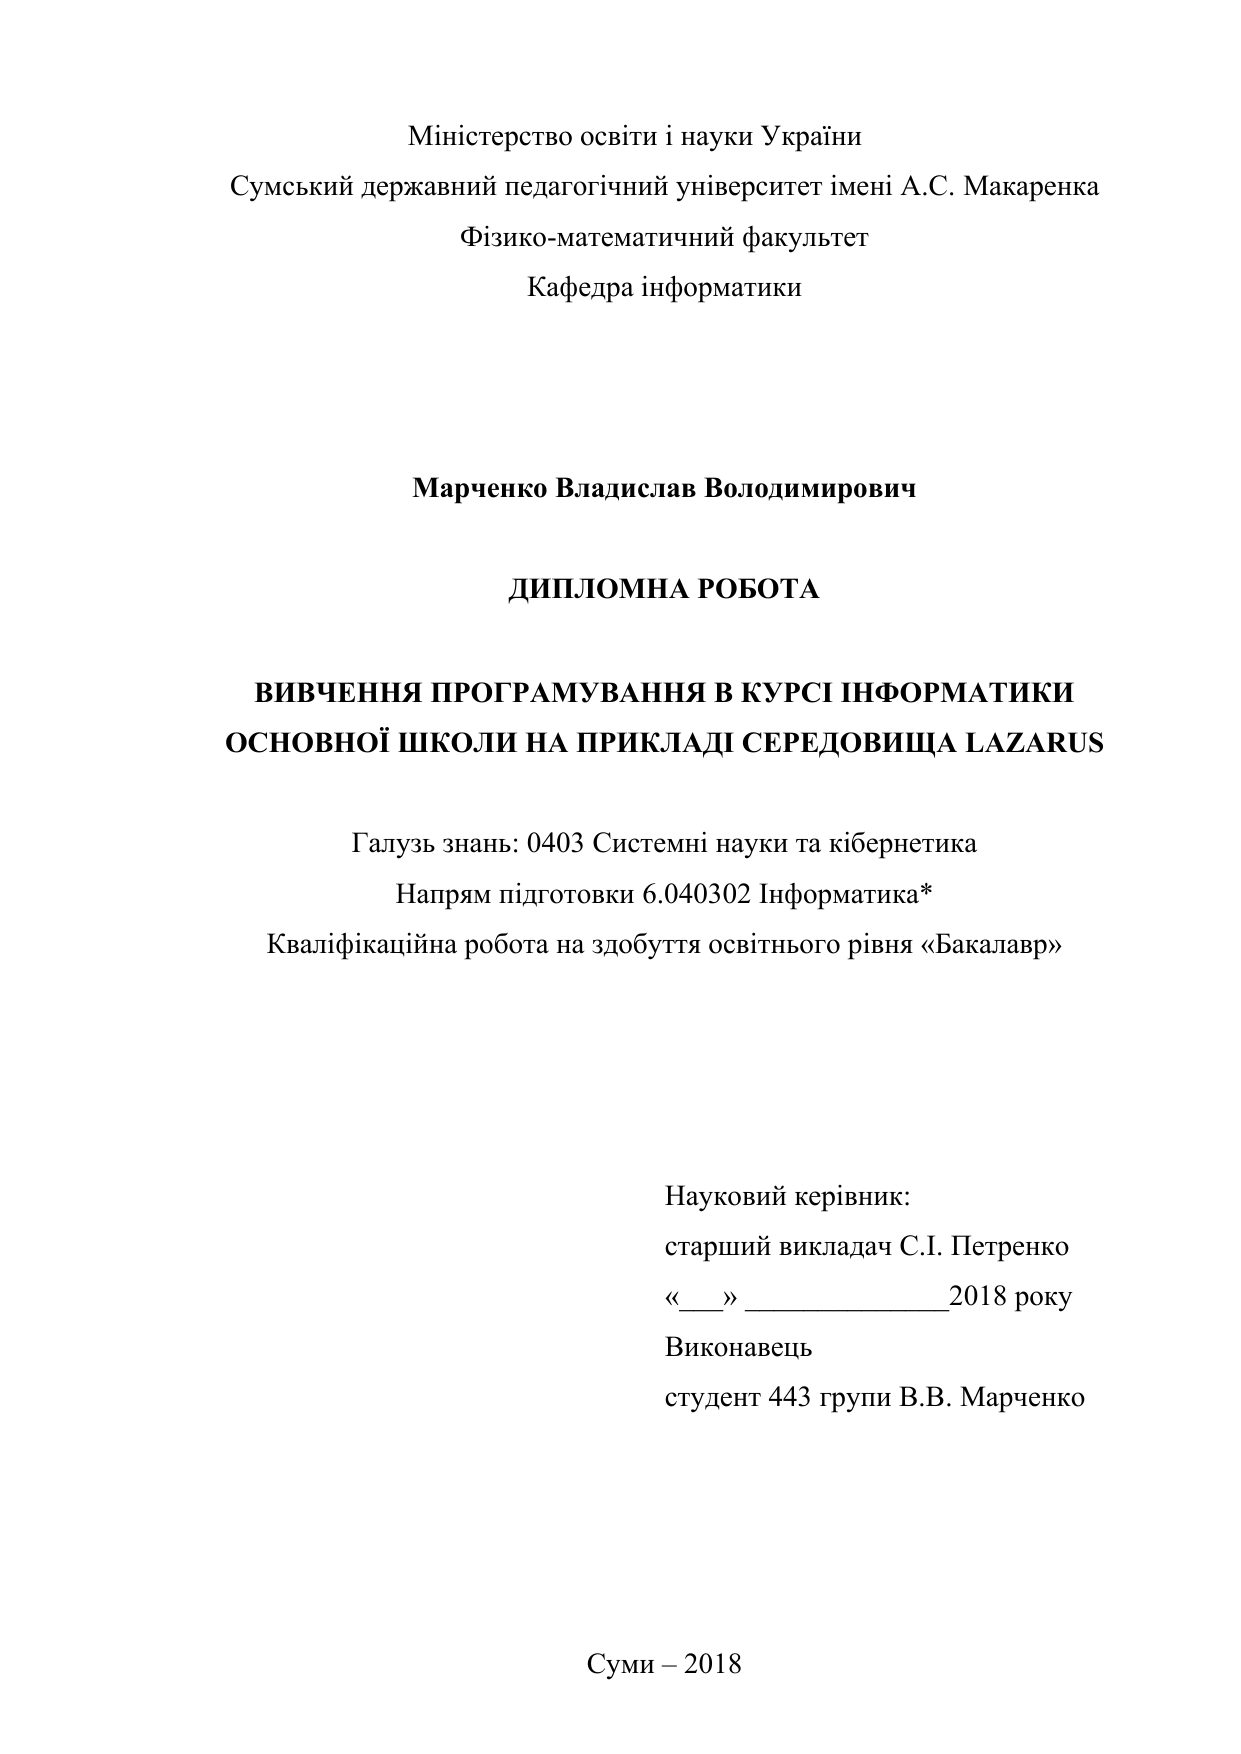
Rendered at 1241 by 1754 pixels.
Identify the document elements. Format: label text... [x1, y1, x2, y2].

text студент 443 групи В.В. Марченко [664, 1379, 1152, 1413]
text «___» ______________2018 року [664, 1278, 1152, 1312]
text Кваліфікаційна робота на здобуття освітнього рівня «Бакалавр» [177, 926, 1152, 960]
text ВИВЧЕННЯ ПРОГРАМУВАННЯ В КУРСІ ІНФОРМАТИКИ ОСНОВНОЇ ШКОЛИ НА ПРИКЛАДІ СЕРЕДОВИЩА LAZARUS [177, 675, 1152, 758]
list Міністерство освіти і науки України [118, 118, 1152, 152]
text Напрям підготовки 6.040302 Інформатика* [177, 876, 1152, 909]
text ДИПЛОМНА РОБОТА [177, 571, 1152, 604]
text Кафедра інформатики [177, 269, 1152, 303]
text Фізико-математичний факультет [177, 219, 1152, 252]
text Сумський державний педагогічний університет імені А.С. Макаренка [177, 168, 1152, 202]
text Марченко Владислав Володимирович [177, 470, 1152, 504]
text старший викладач С.І. Петренко [664, 1228, 1152, 1262]
text Науковий керівник: [664, 1178, 1152, 1211]
text Галузь знань: 0403 Системні науки та кібернетика [177, 826, 1152, 859]
text Виконавець [664, 1329, 1152, 1362]
